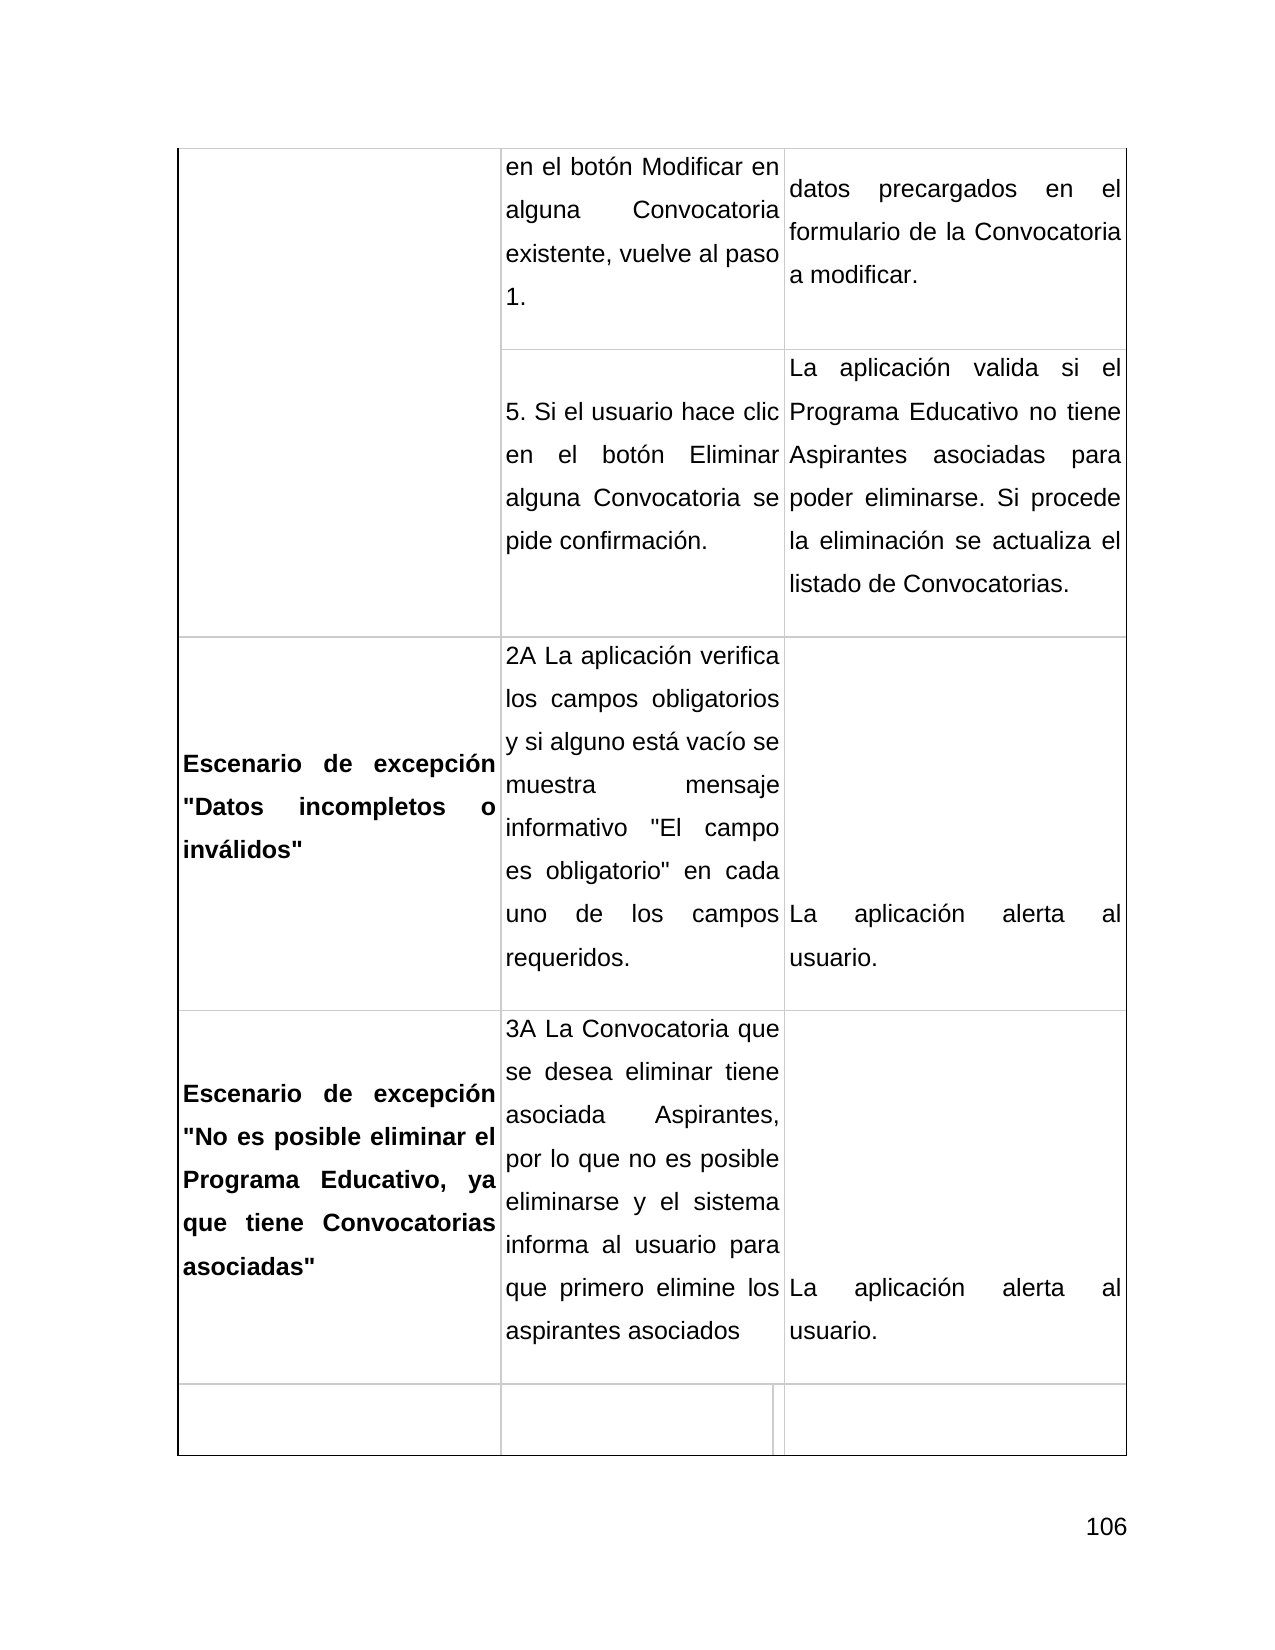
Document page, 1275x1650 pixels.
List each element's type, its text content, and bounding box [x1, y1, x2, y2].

table_cell Escenario de excepción "No es posible eliminar el Programa Educativo, ya que tiene Convocatorias asociadas" [179, 1011, 500, 1383]
table_cell La aplicación alerta al usuario. [785, 638, 1126, 1009]
table_cell 3A La Convocatoria que se desea eliminar tiene asociada Aspirantes, por lo que no es posible eliminarse y el sistema informa al usuario para que primero elimine los aspirantes asociados [502, 1011, 784, 1383]
table_cell [774, 1385, 784, 1455]
table_cell La aplicación valida si el Programa Educativo no tiene Aspirantes asociadas para poder eliminarse. Si procede la eliminación se actualiza el listado de Convocatorias. [785, 350, 1126, 636]
table_cell 5. Si el usuario hace clic en el botón Eliminar alguna Convocatoria se pide confirmación. [502, 350, 784, 636]
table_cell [502, 149, 784, 349]
table_cell Escenario de excepción "Datos incompletos o inválidos" [179, 638, 500, 1009]
table_cell [502, 1385, 772, 1455]
table_cell [179, 1385, 500, 1455]
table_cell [785, 149, 1126, 349]
table_cell 2A La aplicación verifica los campos obligatorios y si alguno está vacío se muestra mensaje informativo "El campo es obligatorio" en cada uno de los campos requeridos. [502, 638, 784, 1009]
table_cell La aplicación alerta al usuario. [785, 1011, 1126, 1383]
table_cell [785, 1385, 1126, 1455]
